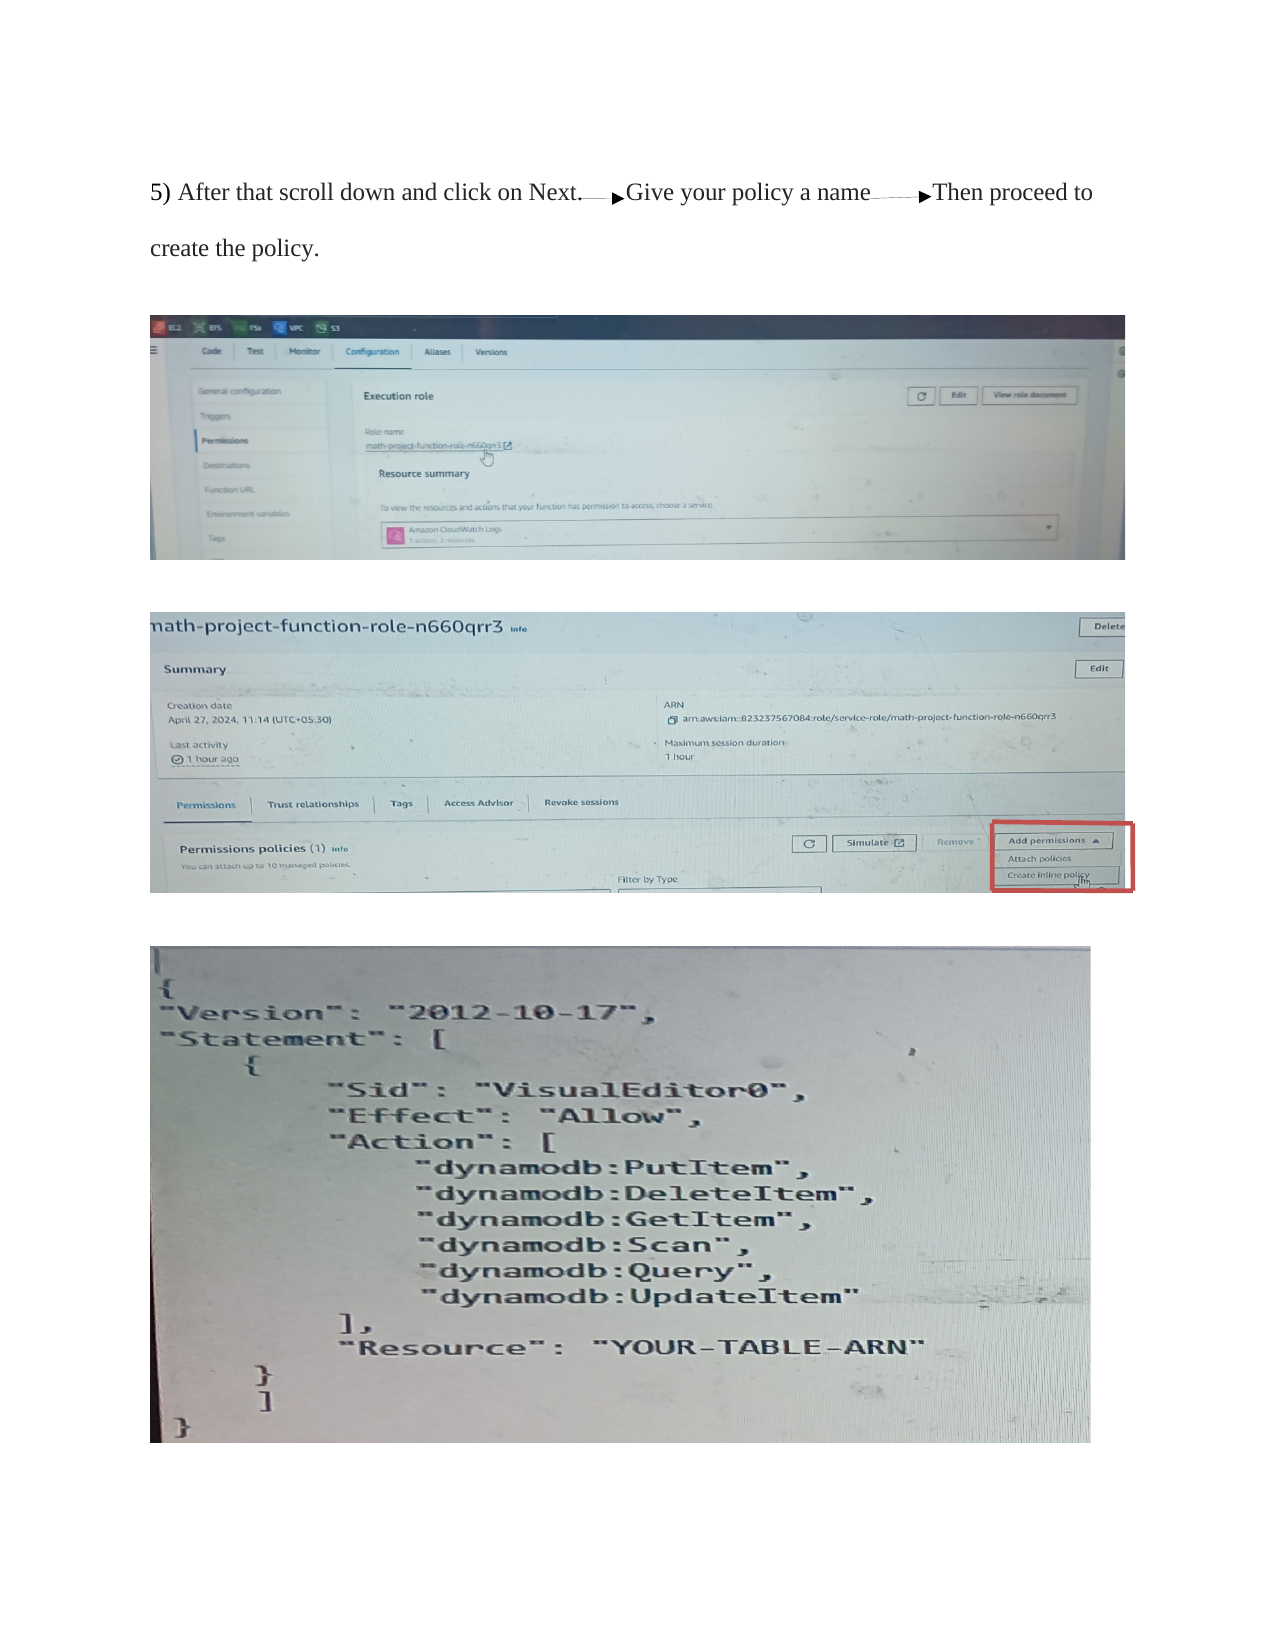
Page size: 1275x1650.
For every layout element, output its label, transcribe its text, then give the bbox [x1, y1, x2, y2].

picture [150, 946, 1091, 1443]
picture [995, 825, 1125, 888]
text 5) After that scroll down and click on Next. Give your policy a name Then proceed to create the policy. [150, 150, 1125, 262]
picture [150, 315, 1125, 560]
picture [150, 612, 1125, 893]
